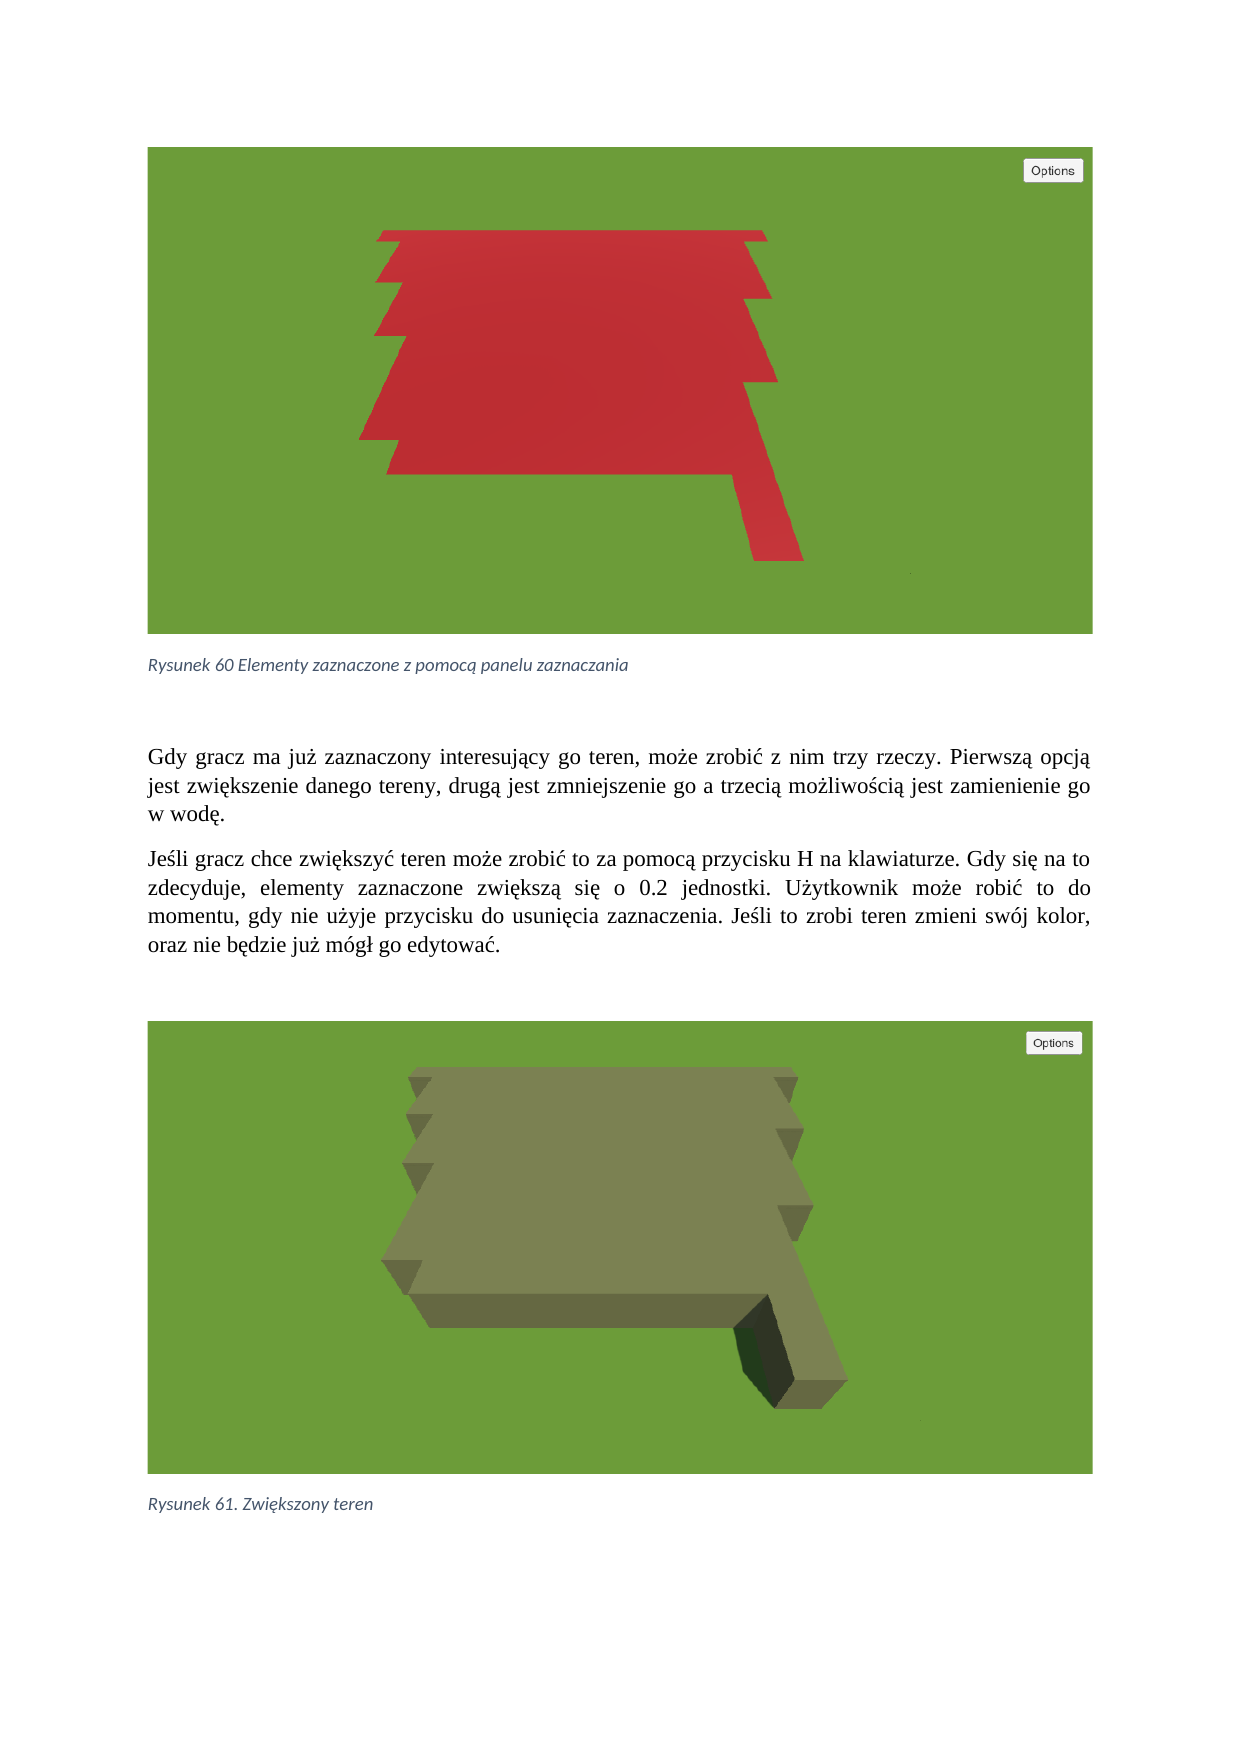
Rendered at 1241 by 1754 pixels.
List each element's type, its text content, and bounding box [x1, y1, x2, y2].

picture [147, 147, 1093, 634]
picture [147, 1021, 1093, 1474]
text Jeśli gracz chce zwiększyć teren może zrobić to za pomocą przycisku H na klawiaturze. Gdy się na to zdecyduje, elementy zaznaczone zwiększą się o 0.2 jednostki. Użytkownik może robić to do momentu, gdy nie użyje przycisku do usunięcia zaznaczenia. Jeśli to zrobi teren zmieni swój kolor, oraz nie będzie już mógł go edytować. [148, 845, 1093, 957]
text Gdy gracz ma już zaznaczony interesujący go teren, może zrobić z nim trzy rzeczy. Pierwszą opcją jest zwiększenie danego tereny, drugą jest zmniejszenie go a trzecią możliwością jest zamienienie go w wodę. [148, 743, 1093, 827]
